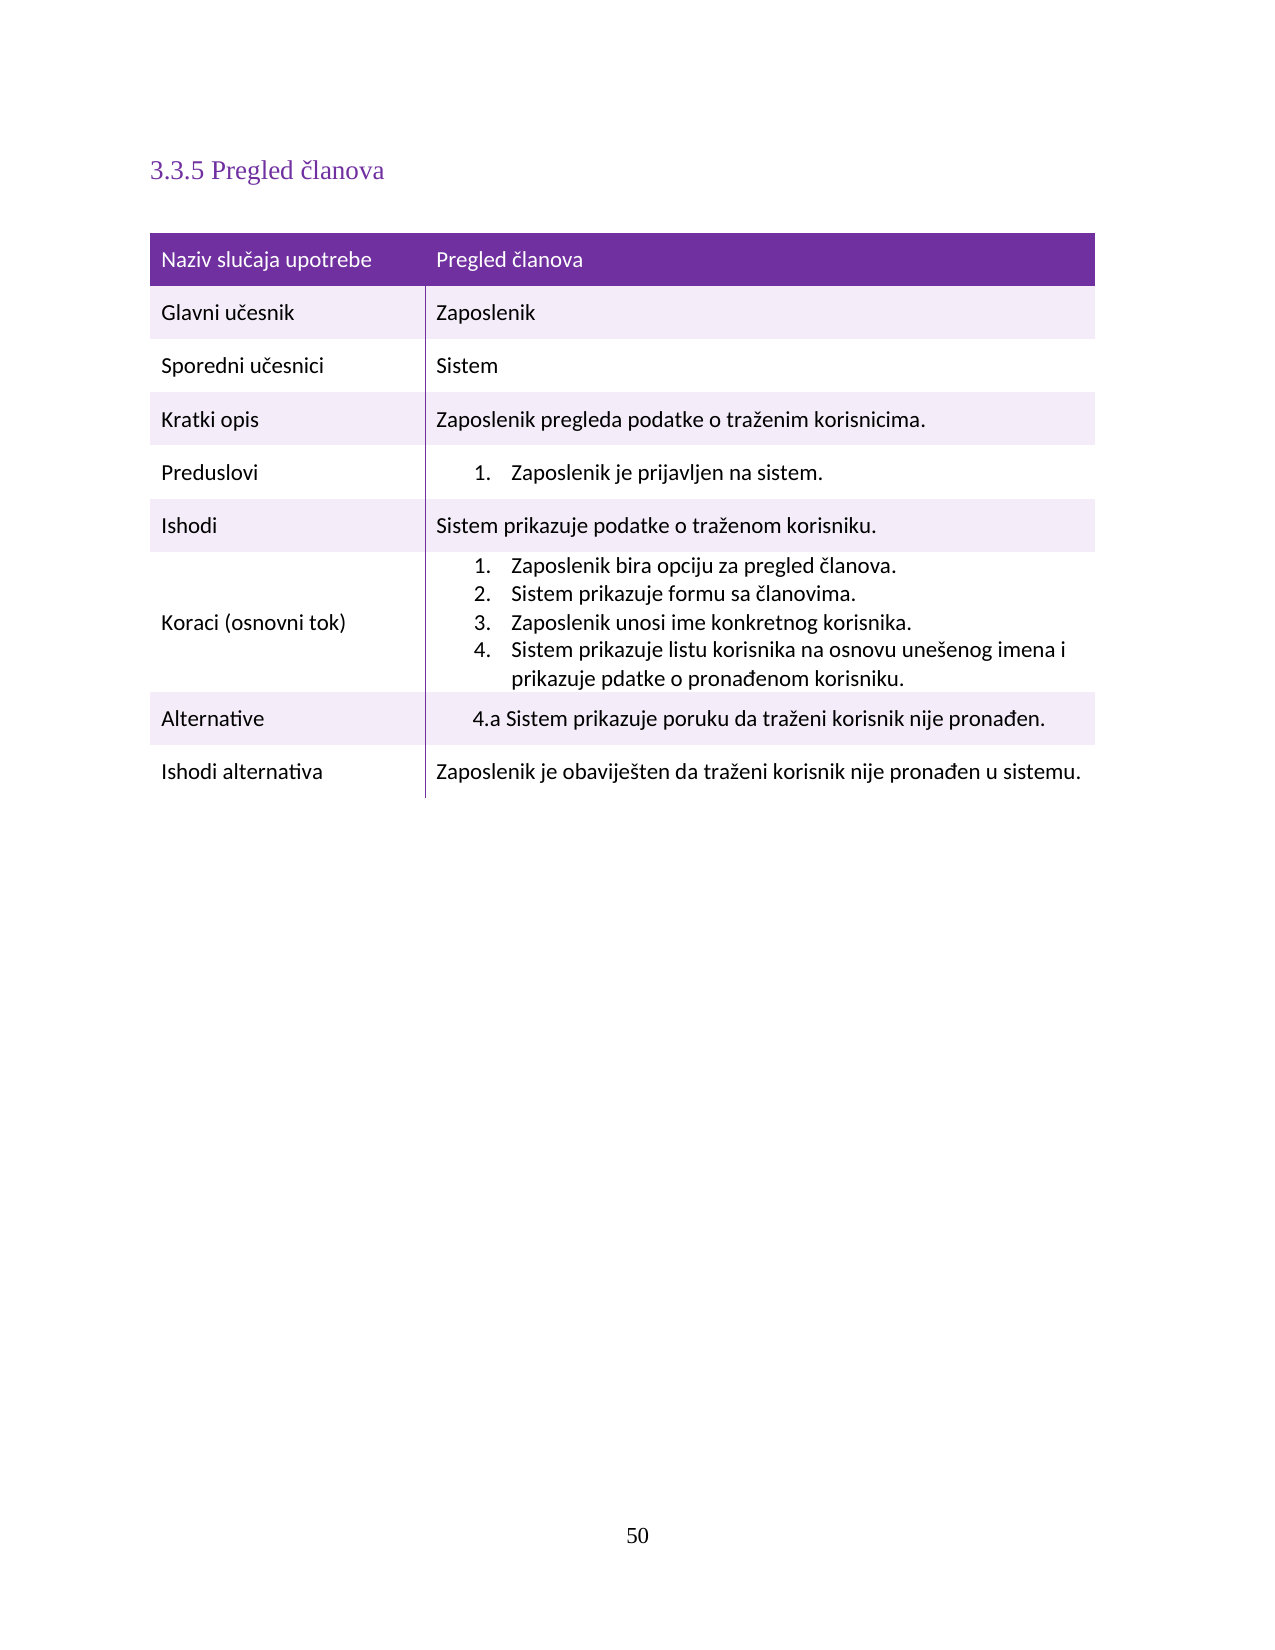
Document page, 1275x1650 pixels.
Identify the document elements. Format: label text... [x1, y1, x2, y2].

table_cell Sistem [426, 339, 1095, 392]
table_cell Sistem prikazuje podatke o traženom korisniku. [426, 499, 1095, 552]
table_cell Zaposlenik je obaviješten da traženi korisnik nije pronađen u sistemu. [426, 745, 1095, 798]
table_cell Preduslovi [150, 445, 425, 498]
table_cell Alternative [150, 692, 425, 745]
table_cell Ishodi [150, 499, 425, 552]
table_cell Kratki opis [150, 392, 425, 445]
table_cell 4.a Sistem prikazuje poruku da traženi korisnik nije pronađen. [426, 692, 1095, 745]
table_header Pregled članova [426, 233, 1095, 286]
table_cell Zaposlenik je prijavljen na sistem. [426, 445, 1095, 498]
subtitle 3.3.5 Pregled članova [150, 154, 1125, 185]
table_cell Koraci (osnovni tok) [150, 552, 425, 692]
table_cell Ishodi alternativa [150, 745, 425, 798]
table_cell Sporedni učesnici [150, 339, 425, 392]
table_cell Zaposlenik [426, 286, 1095, 339]
table_header Naziv slučaja upotrebe [150, 233, 425, 286]
table_cell Zaposlenik bira opciju za pregled članova. Sistem prikazuje formu sa članovima. Zaposlenik unosi ime konkretnog korisnika. Sistem prikazuje listu korisnika na osnovu unešenog imena i prikazuje pdatke o pronađenom korisniku. [426, 552, 1095, 692]
table_cell Zaposlenik pregleda podatke o traženim korisnicima. [426, 392, 1095, 445]
table_cell Glavni učesnik [150, 286, 425, 339]
